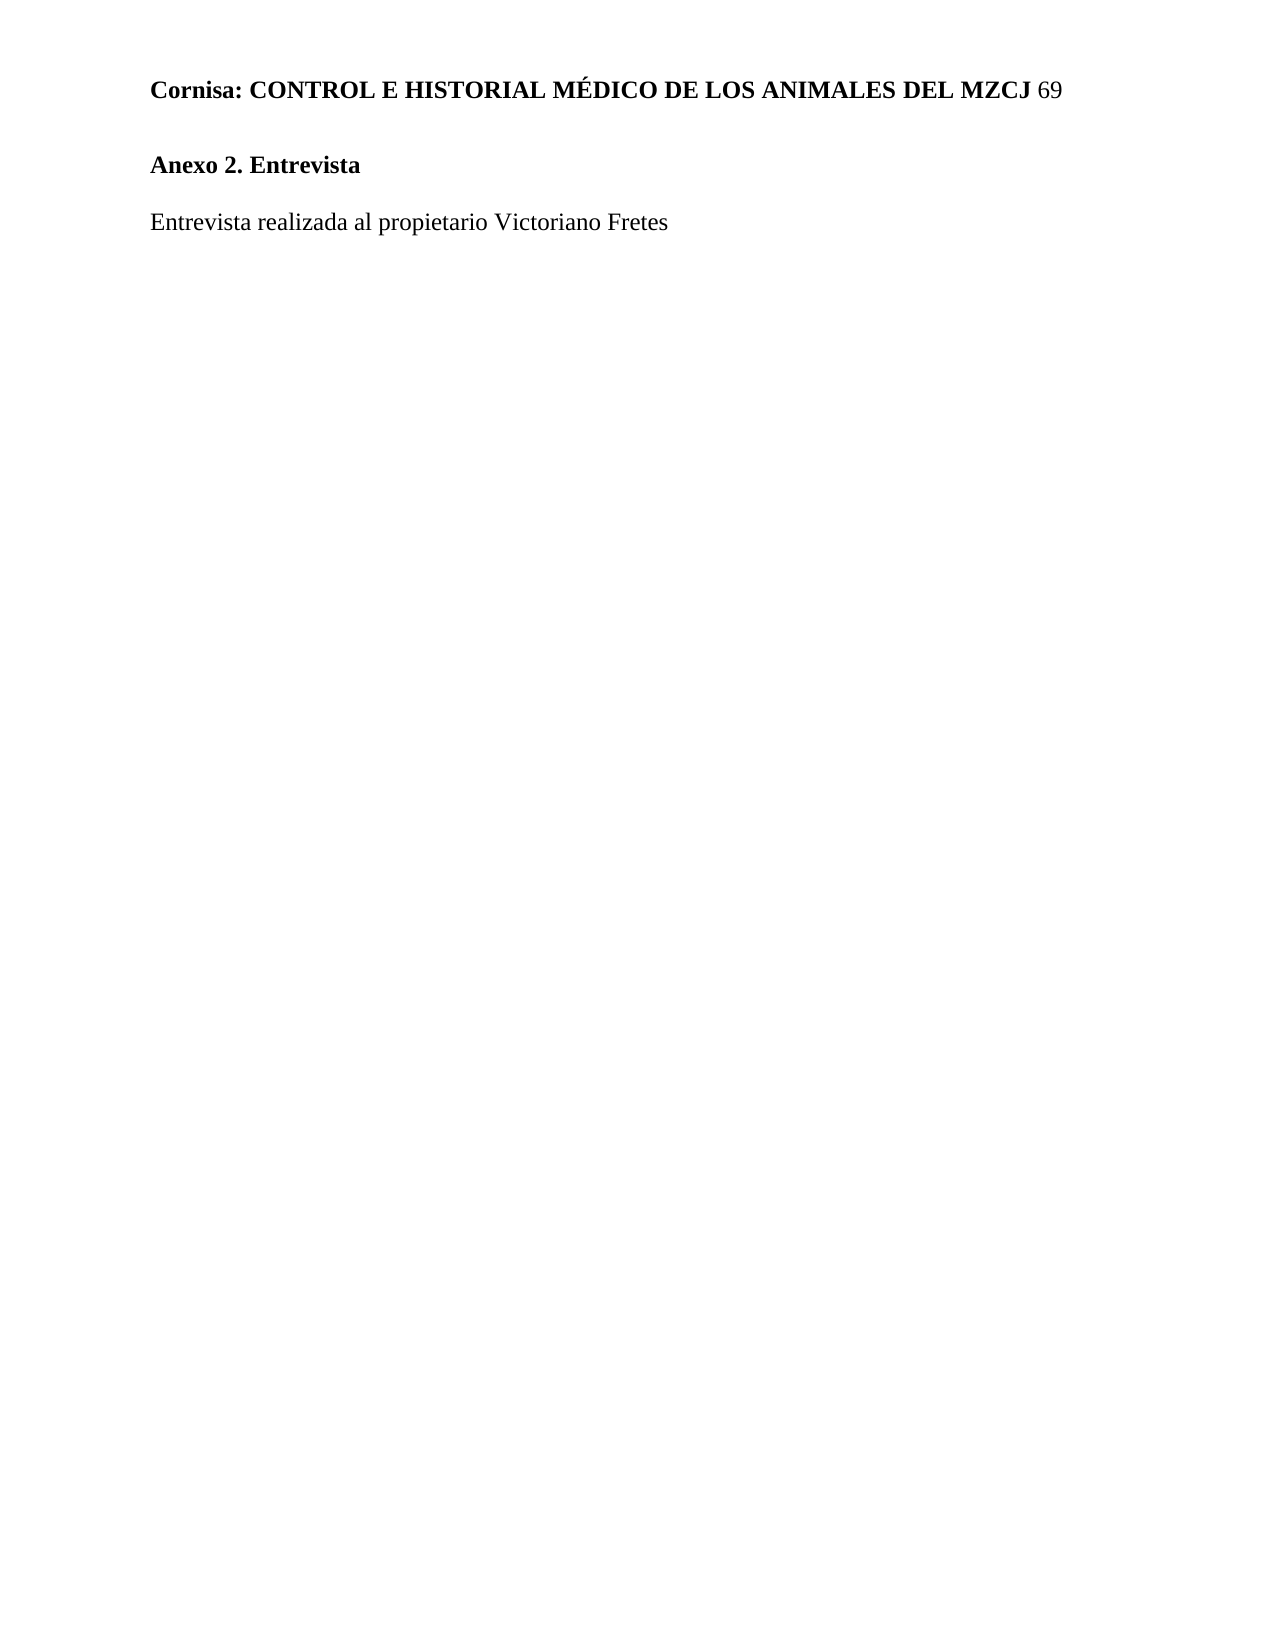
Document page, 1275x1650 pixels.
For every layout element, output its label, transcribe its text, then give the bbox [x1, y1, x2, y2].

text Entrevista realizada al propietario Victoriano Fretes [150, 207, 1125, 236]
subtitle Anexo 2. Entrevista [150, 150, 1125, 179]
